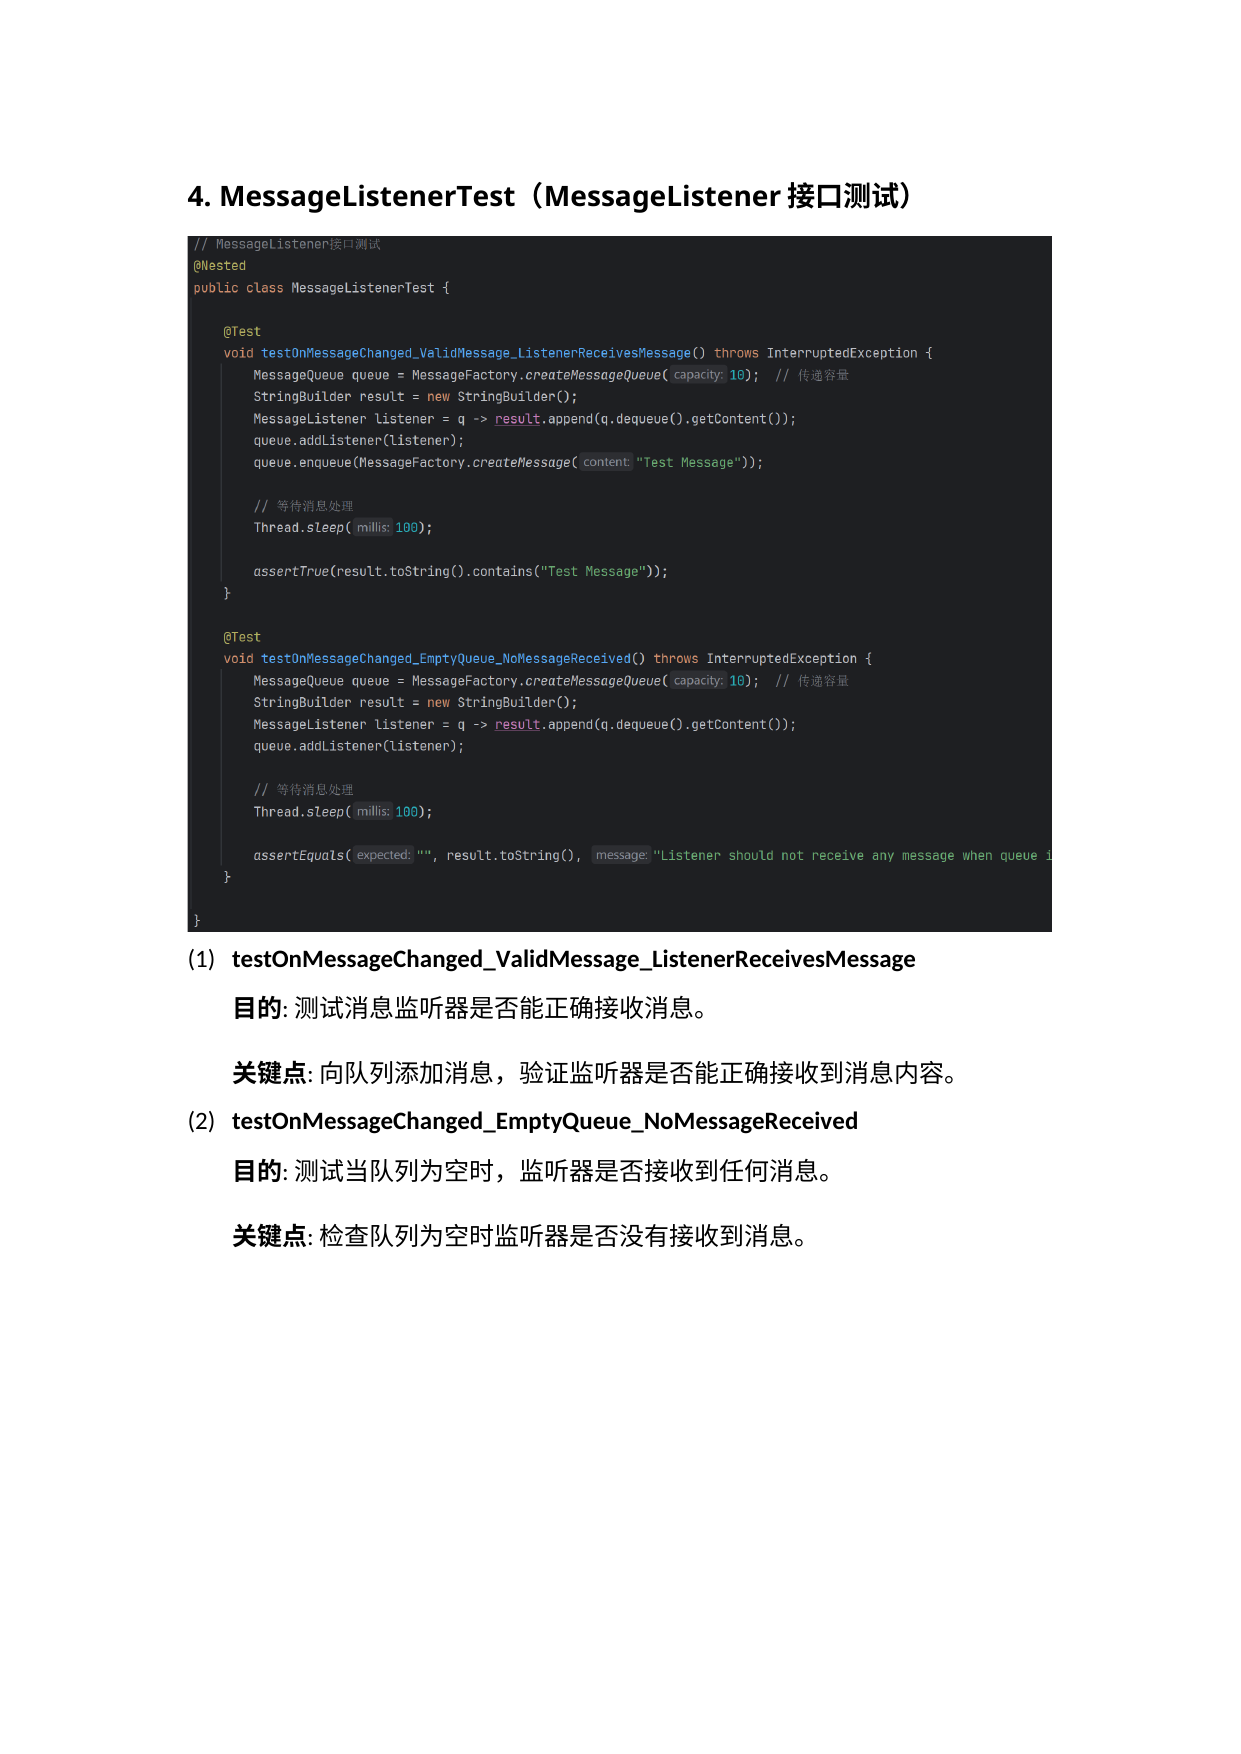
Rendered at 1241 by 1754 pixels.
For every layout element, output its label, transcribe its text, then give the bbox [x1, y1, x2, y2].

list testOnMessageChanged_ValidMessage_ListenerReceivesMessage 目的: 测试消息监听器是否能正确接收消息。 关键点: 向队列添加消息，验证监听器是否能正确接收到消息内容。 [187, 942, 1053, 1104]
picture [187, 236, 1052, 932]
list testOnMessageChanged_EmptyQueue_NoMessageReceived 目的: 测试当队列为空时，监听器是否接收到任何消息。 关键点: 检查队列为空时监听器是否没有接收到消息。 [187, 1104, 1053, 1267]
